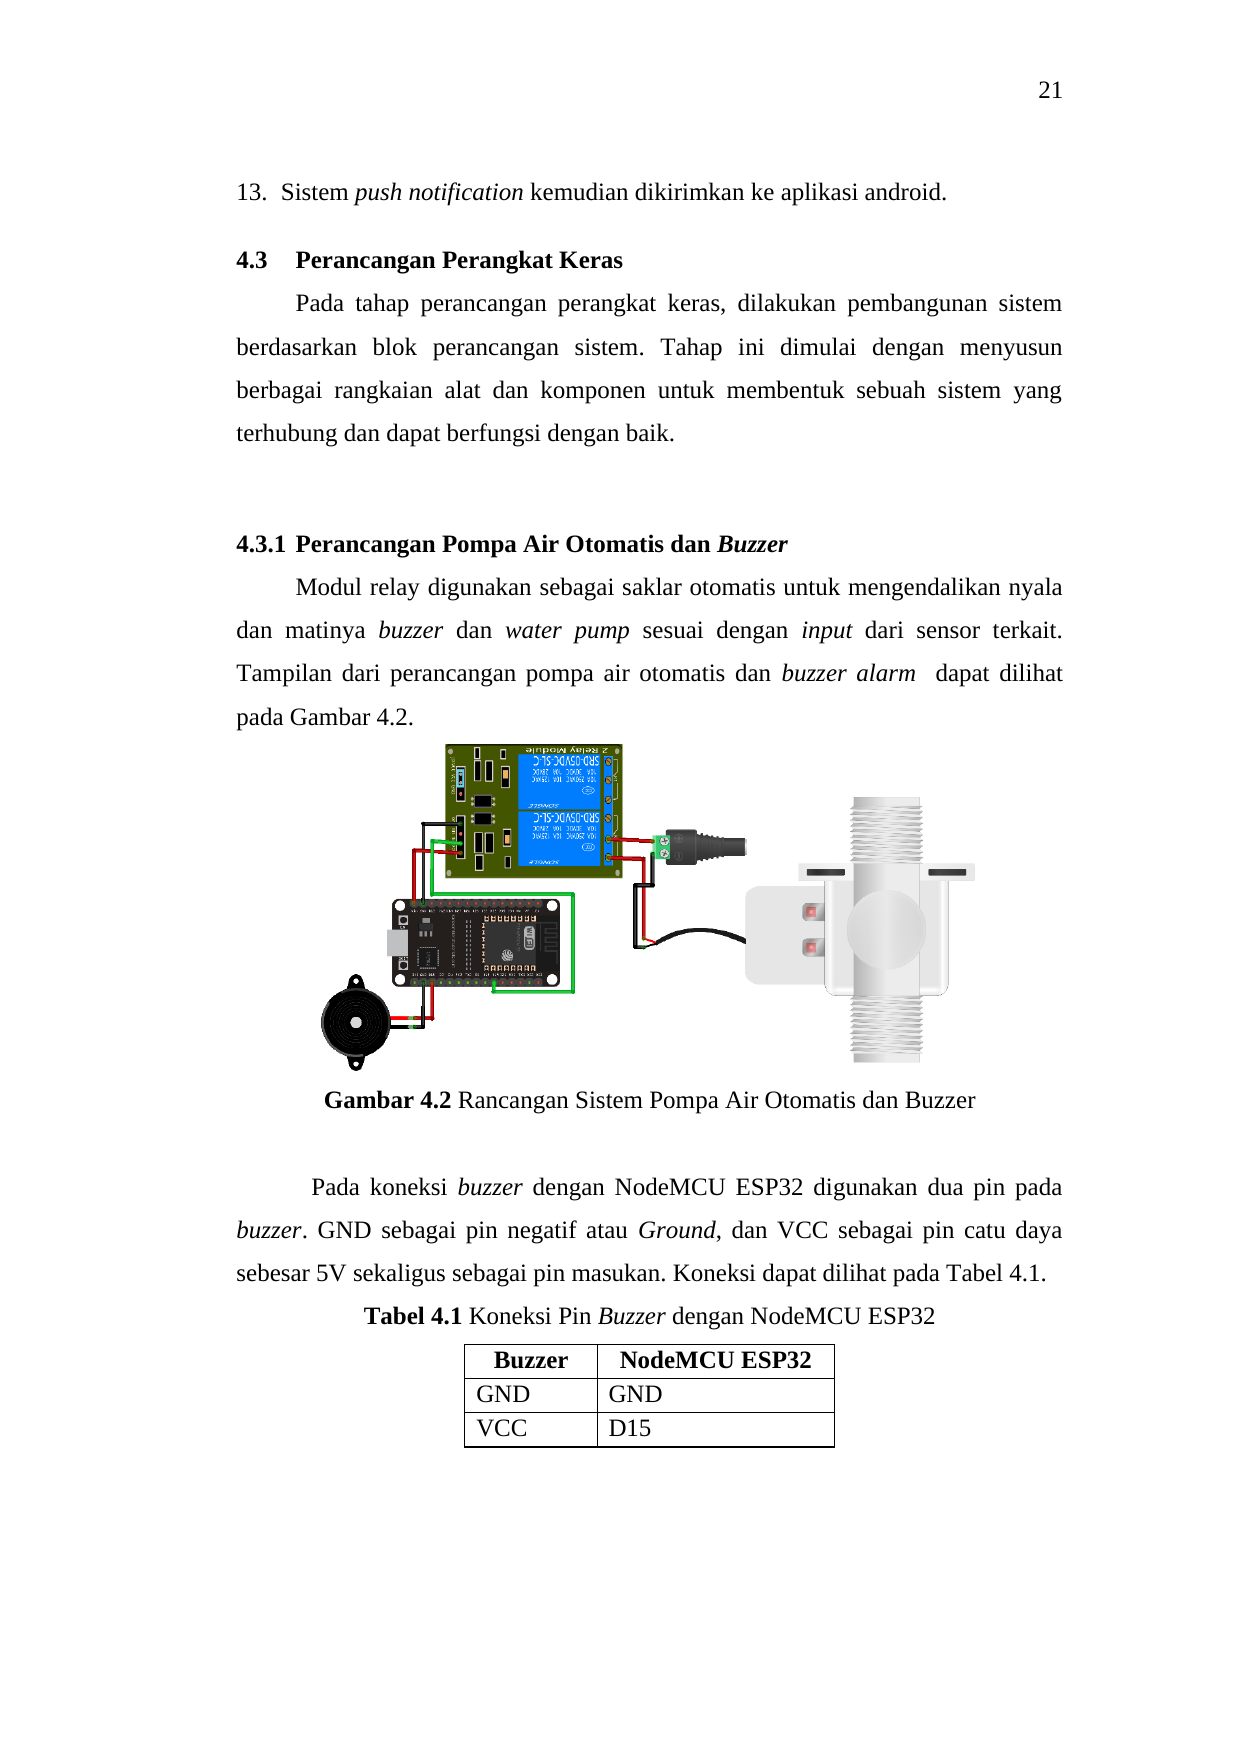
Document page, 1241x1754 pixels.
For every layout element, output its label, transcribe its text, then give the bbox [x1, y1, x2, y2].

table_header NodeMCU ESP32 [598, 1345, 834, 1378]
text Pada tahap perancangan perangkat keras, dilakukan pembangunan sistem berdasarkan blok perancangan sistem. Tahap ini dimulai dengan menyusun berbagai rangkaian alat dan komponen untuk membentuk sebuah sistem yang terhubung dan dapat berfungsi dengan baik. [236, 288, 1063, 447]
text Perancangan Pompa Air Otomatis dan Buzzer [236, 529, 1063, 558]
table_header Buzzer [465, 1345, 597, 1378]
table_cell GND [465, 1379, 597, 1412]
picture [321, 744, 979, 1072]
table_cell GND [598, 1379, 834, 1412]
text Gambar 4.2 Rancangan Sistem Pompa Air Otomatis dan Buzzer [236, 1085, 1063, 1114]
table_cell VCC [465, 1413, 597, 1446]
text Modul relay digunakan sebagai saklar otomatis untuk mengendalikan nyala dan matinya buzzer dan water pump sesuai dengan input dari sensor terkait. Tampilan dari perancangan pompa air otomatis dan buzzer alarm dapat dilihat pada Gambar 4.2. [236, 572, 1063, 730]
table_cell D15 [598, 1413, 834, 1446]
text Perancangan Perangkat Keras [236, 245, 1063, 274]
text Pada koneksi buzzer dengan NodeMCU ESP32 digunakan dua pin pada buzzer. GND sebagai pin negatif atau Ground, dan VCC sebagai pin catu daya sebesar 5V sekaligus sebagai pin masukan. Koneksi dapat dilihat pada Tabel 4.1. [236, 1172, 1063, 1287]
text Tabel 4.1 Koneksi Pin Buzzer dengan NodeMCU ESP32 [236, 1301, 1063, 1330]
list Sistem push notification kemudian dikirimkan ke aplikasi android. [236, 177, 1063, 206]
